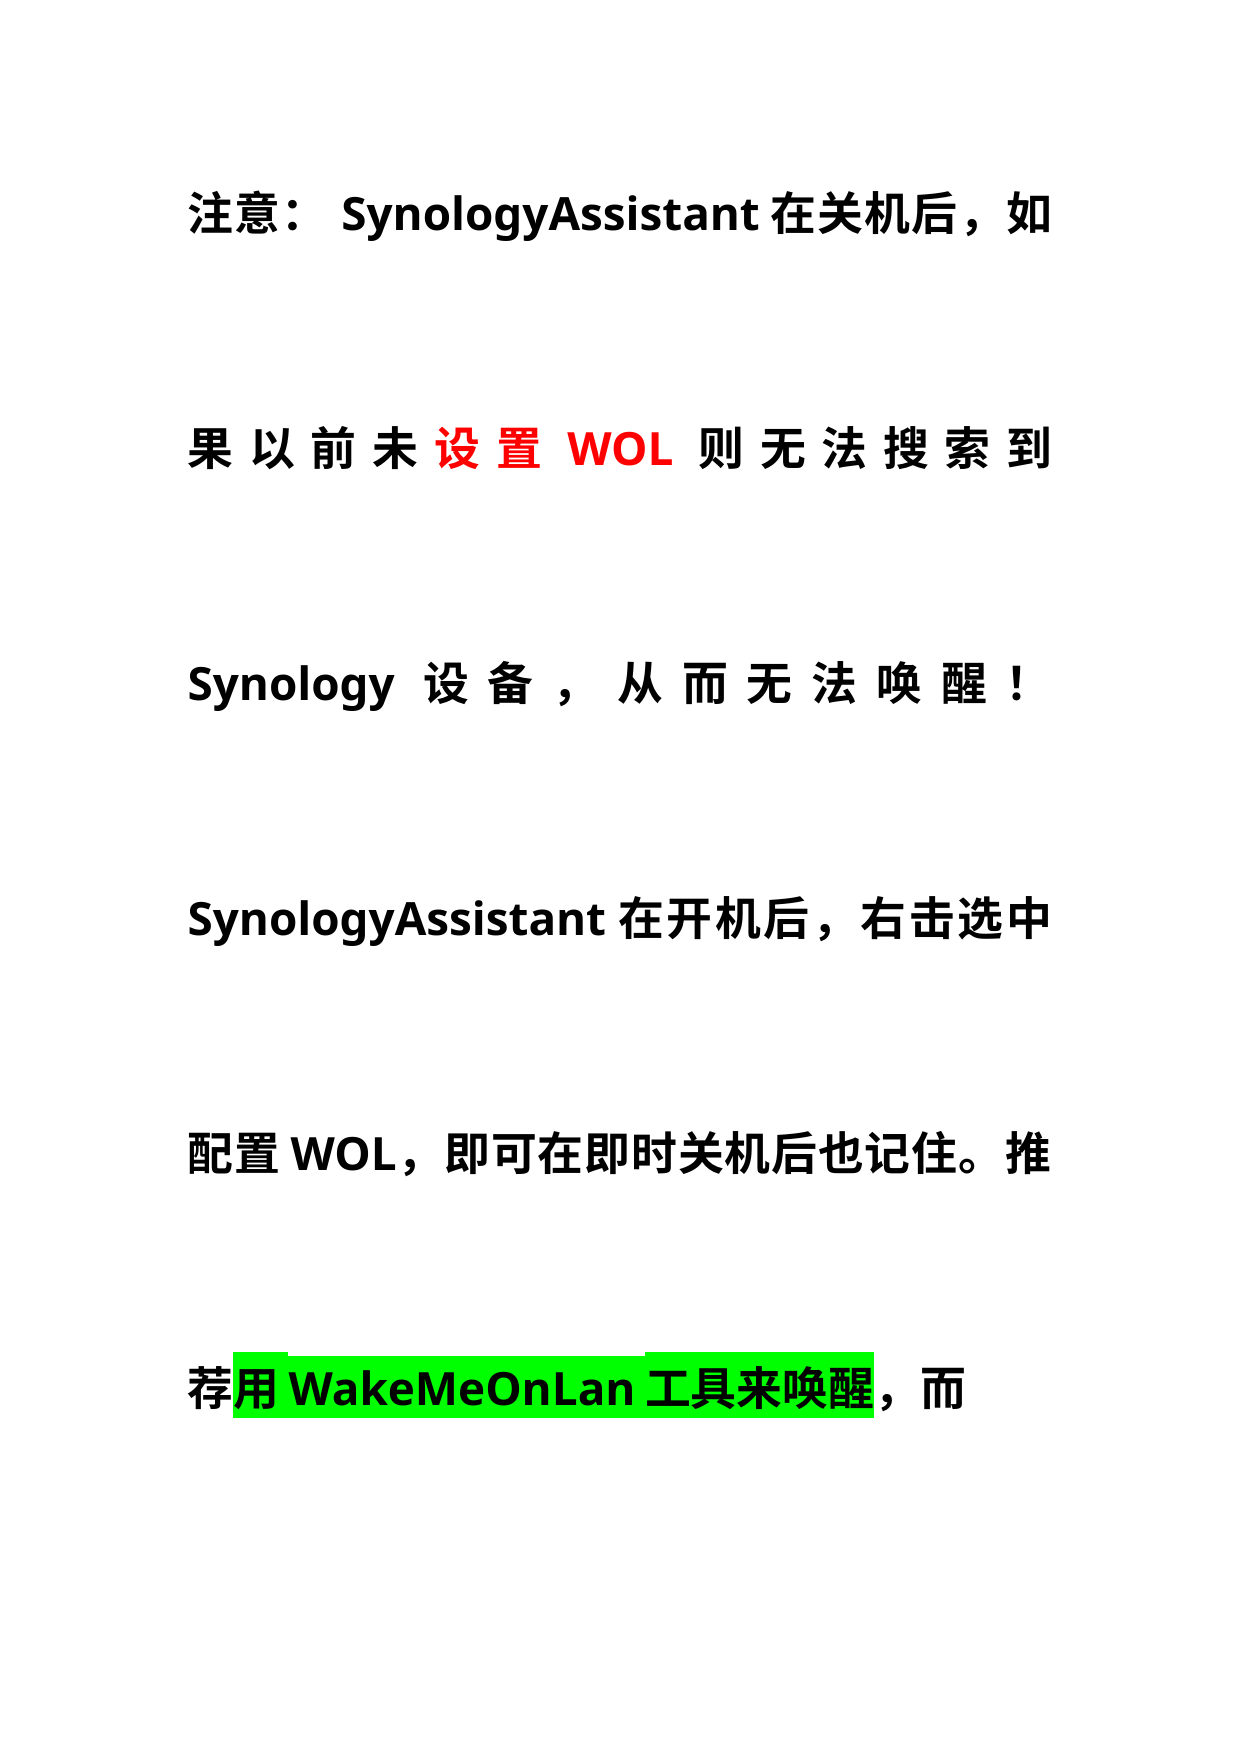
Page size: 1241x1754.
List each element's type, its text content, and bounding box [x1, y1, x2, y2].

subtitle 注意： SynologyAssistant在关机后，如果以前未设置WOL则无法搜索到Synology设备，从而无法唤醒！SynologyAssistant在开机后，右击选中配置WOL，即可在即时关机后也记住。推荐用WakeMeOnLan工具来唤醒，而 [187, 162, 1053, 1434]
